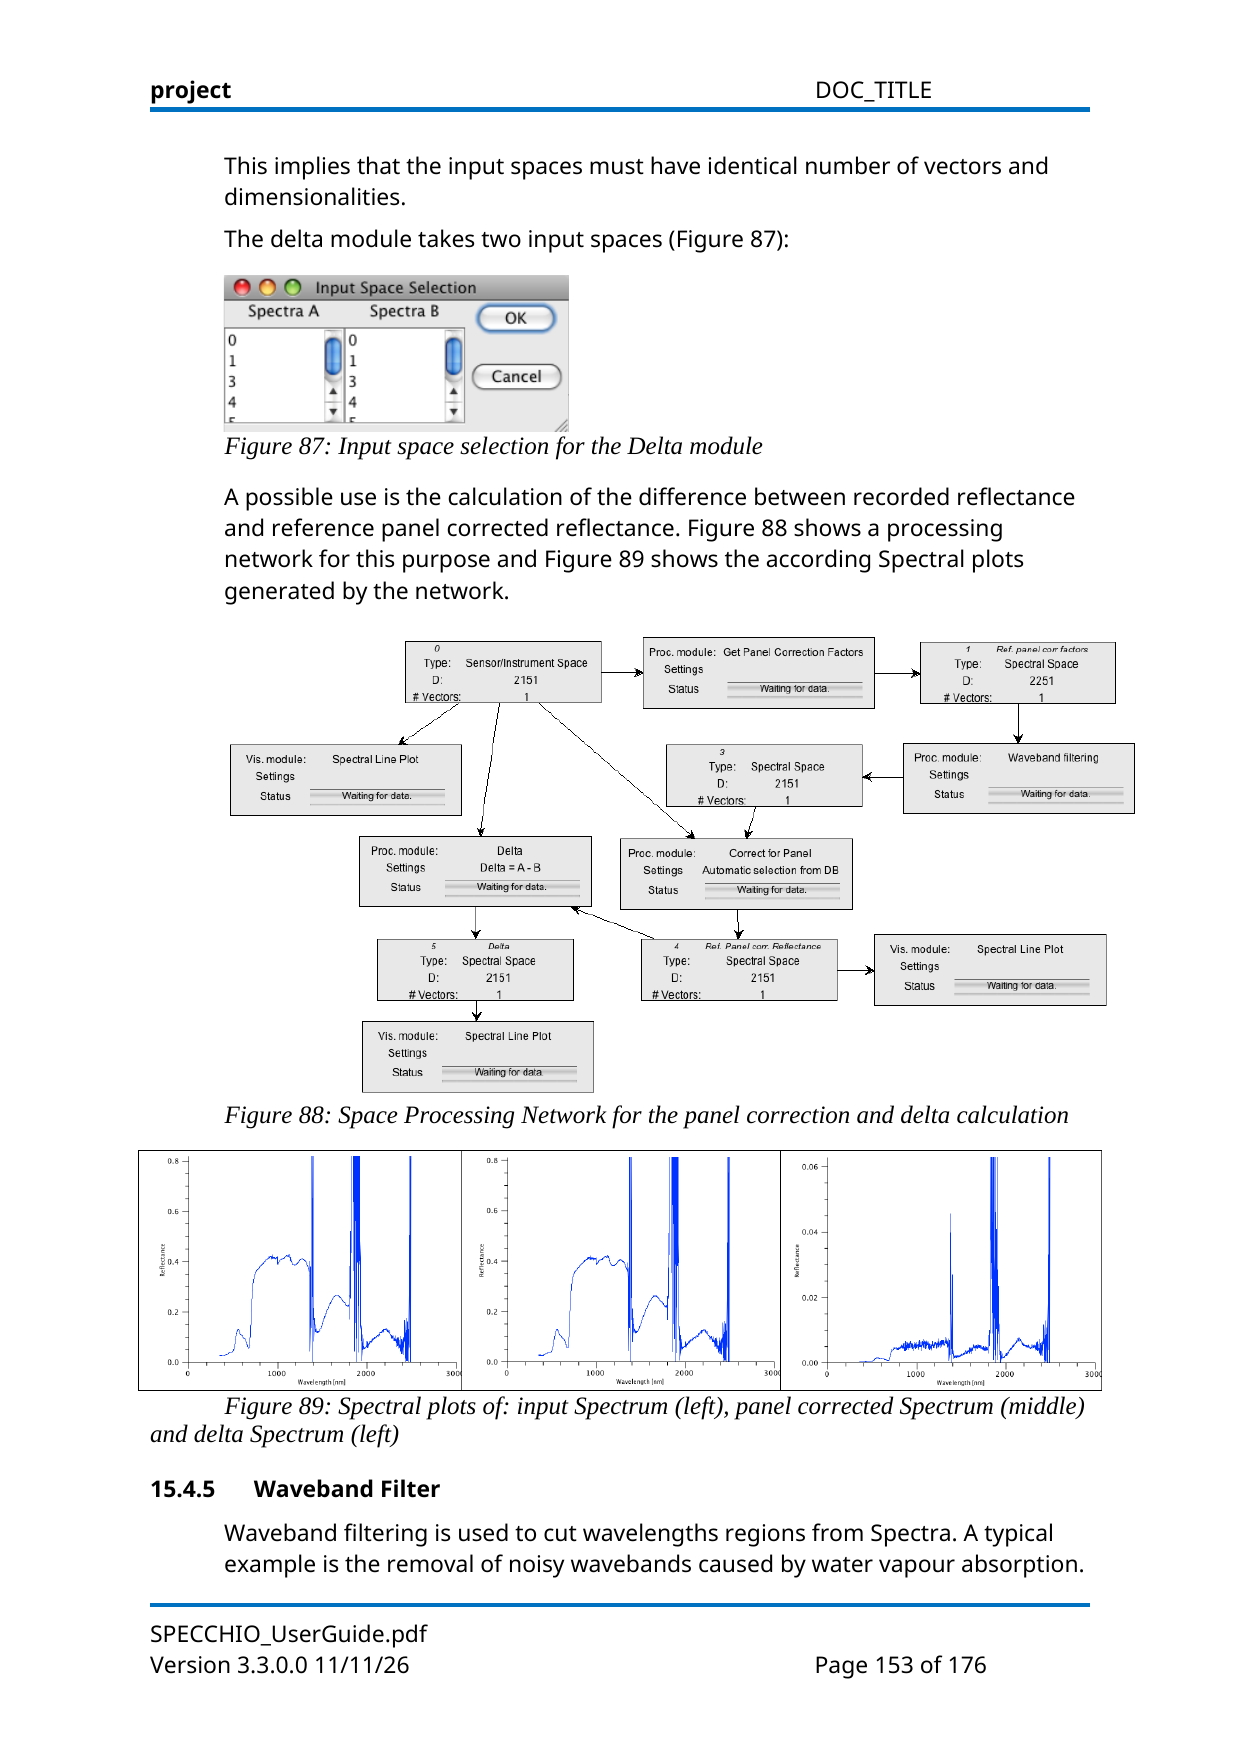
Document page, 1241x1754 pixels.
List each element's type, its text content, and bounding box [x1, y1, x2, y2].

picture [150, 1151, 462, 1390]
text This implies that the input spaces must have identical number of vectors and dimensionalities. [224, 150, 1090, 212]
picture [223, 275, 569, 432]
picture [791, 1151, 1102, 1390]
text A possible use is the calculation of the difference between recorded reflectance and reference panel corrected reflectance. Figure 88 shows a processing network for this purpose and Figure 89 shows the according Spectral plots generated by the network. [224, 481, 1090, 606]
text Figure 88: Space Processing Network for the panel correction and delta calculation [150, 1101, 1090, 1129]
text Waveband filtering is used to cut wavelengths regions from Spectra. A typical example is the removal of noisy wavebands caused by water vapour absorption. [224, 1517, 1090, 1579]
table_header [462, 1151, 472, 1390]
text Figure 87: Input space selection for the Delta module [150, 431, 1090, 460]
picture [472, 1151, 780, 1390]
text Figure 89: Spectral plots of: input Spectrum (left), panel corrected Spectrum (middle) and delta Spectrum (left) [150, 1391, 1090, 1448]
picture [223, 626, 1140, 1101]
table_header [139, 1151, 150, 1390]
text The delta module takes two input spaces (Figure 87): [224, 223, 1090, 254]
table_header [781, 1151, 791, 1390]
subtitle Waveband Filter [150, 1473, 1090, 1504]
